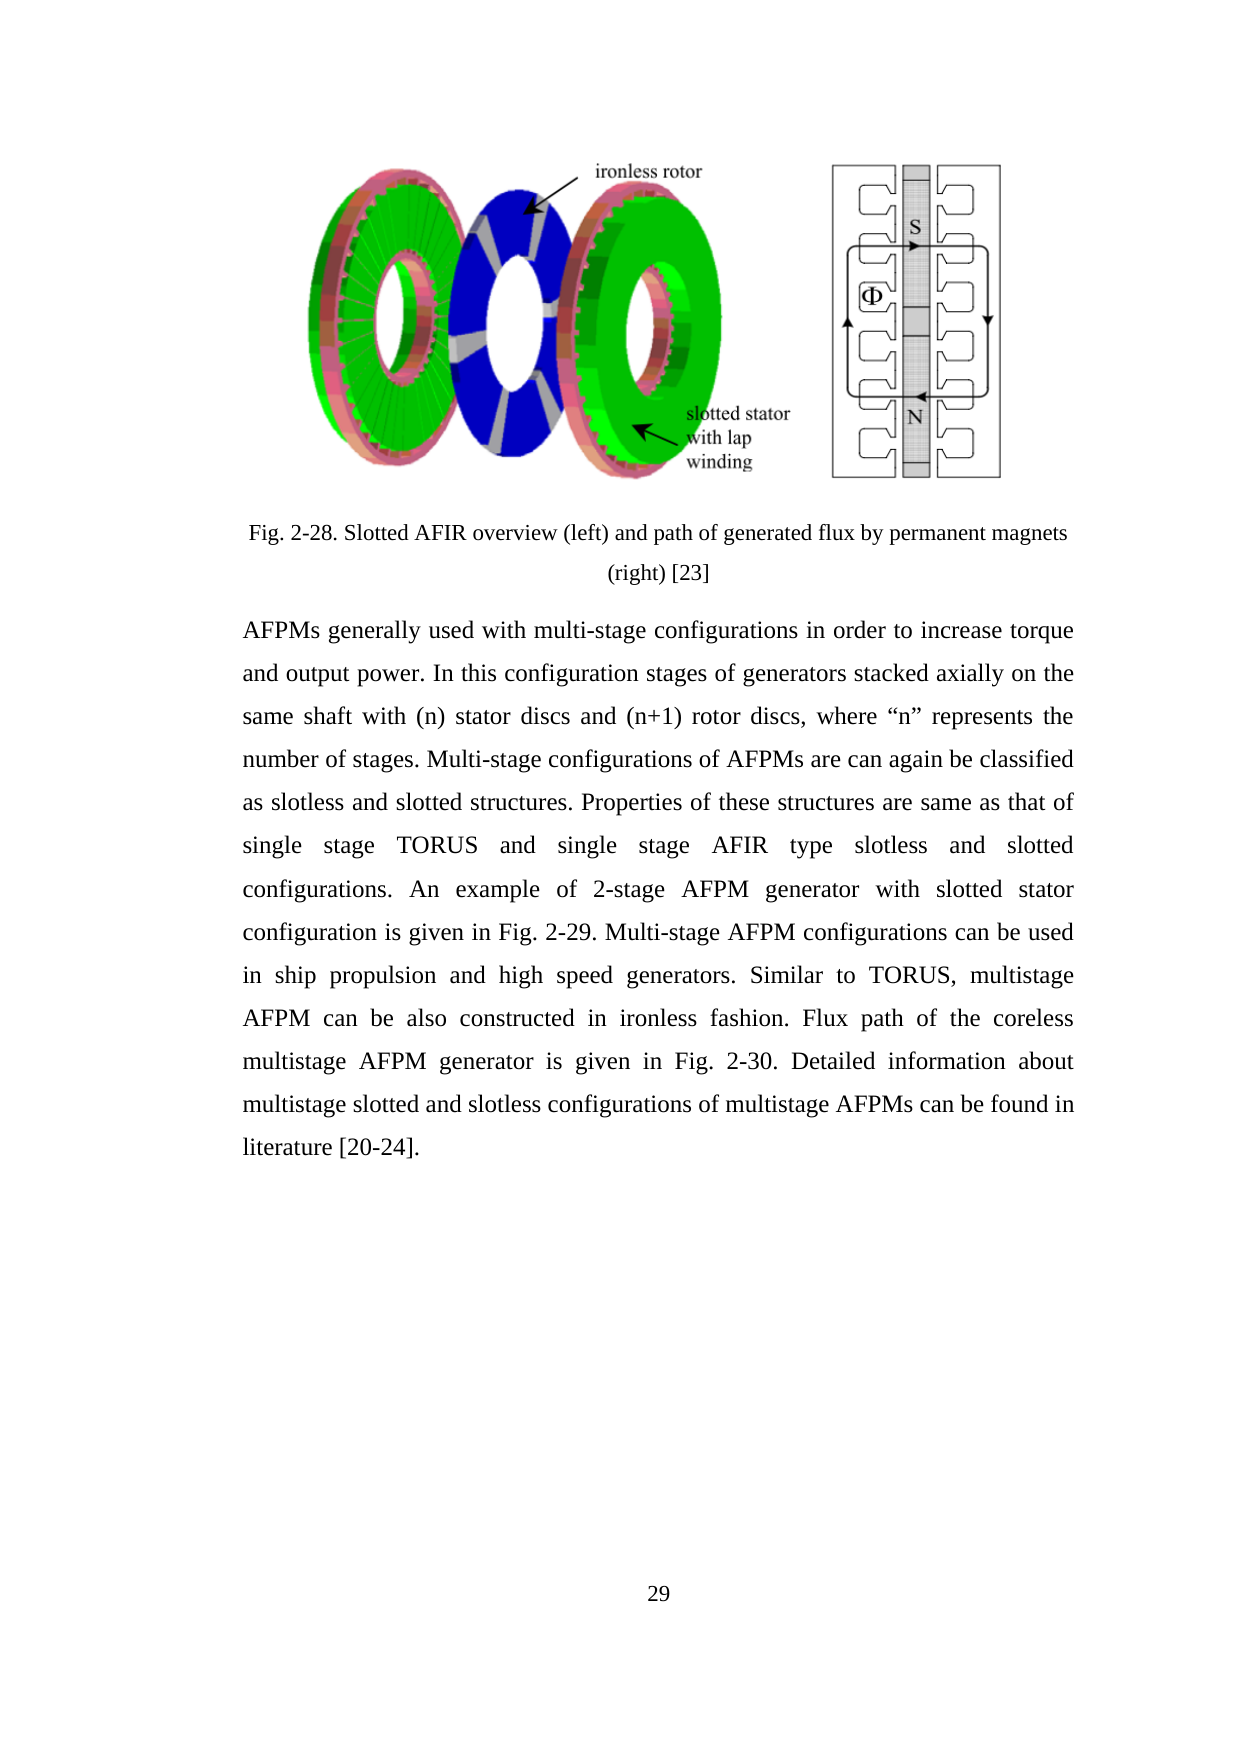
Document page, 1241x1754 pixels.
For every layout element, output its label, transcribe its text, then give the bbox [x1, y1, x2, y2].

text Fig. 2-28. Slotted AFIR overview (left) and path of generated flux by permanent magnets (right) [23] [242, 519, 1075, 585]
text AFPMs generally used with multi-stage configurations in order to increase torque and output power. In this configuration stages of generators stacked axially on the same shaft with (n) stator discs and (n+1) rotor discs, where “n” represents the number of stages. Multi-stage configurations of AFPMs are can again be classified as slotless and slotted structures. Properties of these structures are same as that of single stage TORUS and single stage AFIR type slotless and slotted configurations. An example of 2-stage AFPM generator with slotted stator configuration is given in Fig. 2-29. Multi-stage AFPM configurations can be used in ship propulsion and high speed generators. Similar to TORUS, multistage AFPM can be also constructed in ironless fashion. Flux path of the coreless multistage AFPM generator is given in Fig. 2-30. Detailed information about multistage slotted and slotless configurations of multistage AFPMs can be found in literature [20-24]. [242, 615, 1075, 1161]
picture [297, 153, 1020, 489]
